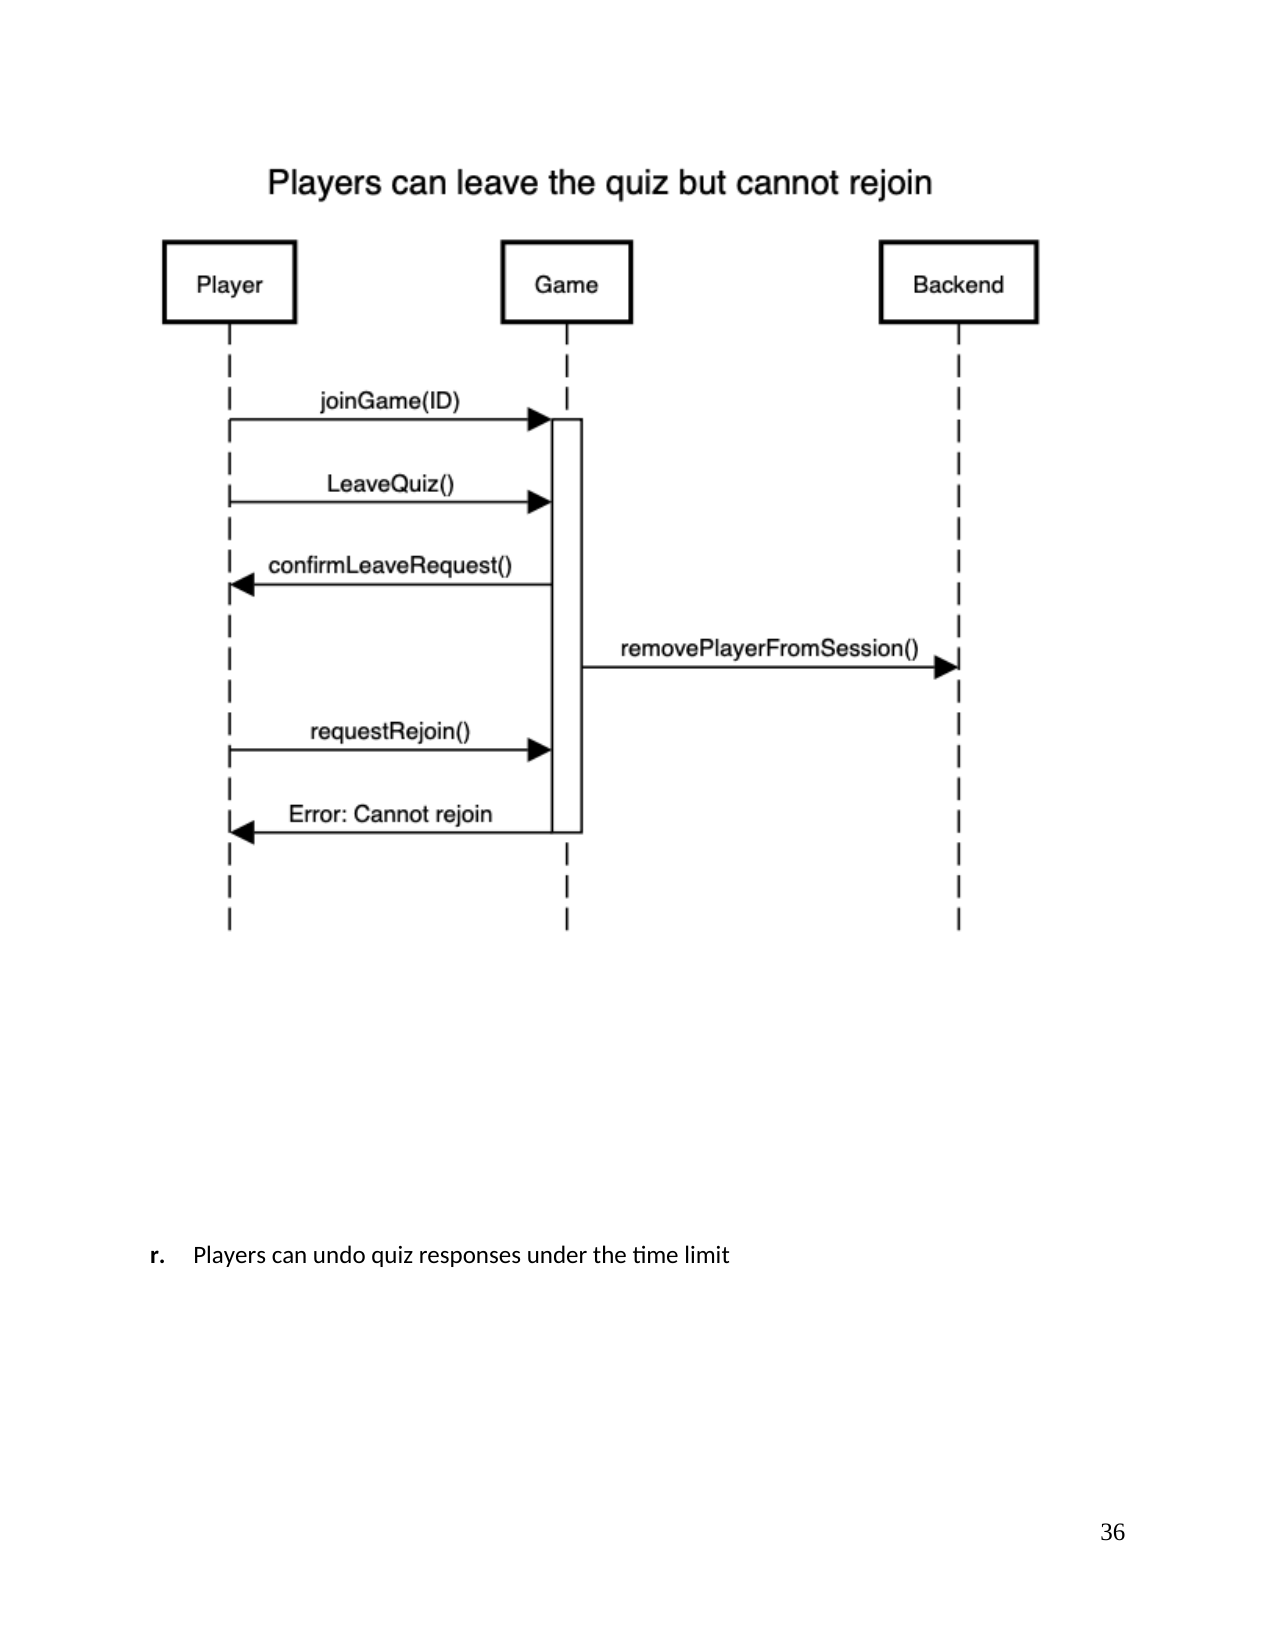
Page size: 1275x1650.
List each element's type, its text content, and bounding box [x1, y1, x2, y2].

picture [150, 150, 1050, 935]
list Players can undo quiz responses under the time limit [150, 1239, 1125, 1270]
